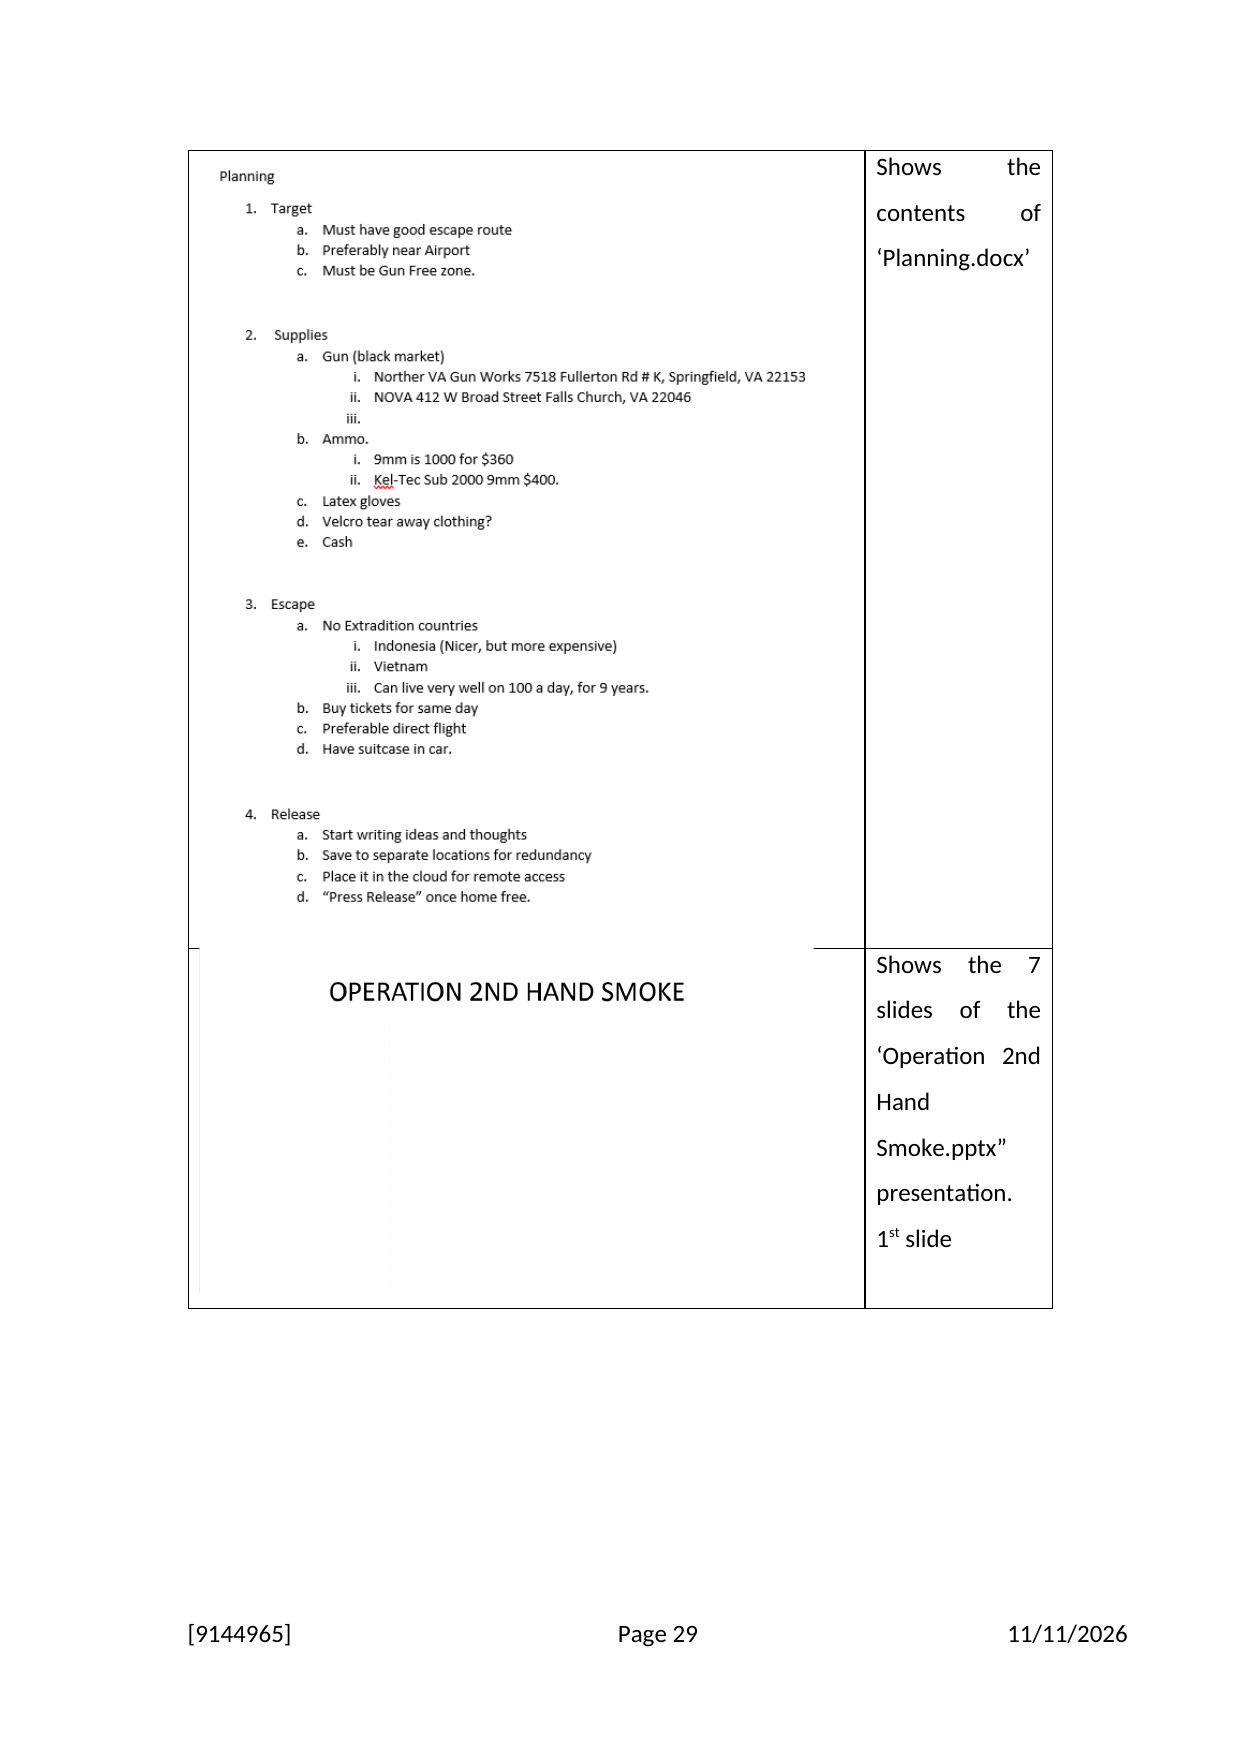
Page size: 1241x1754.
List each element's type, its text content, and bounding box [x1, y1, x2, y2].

picture [199, 151, 834, 934]
table_cell [189, 151, 864, 948]
picture [199, 948, 814, 1294]
table_cell Shows the contents of ‘Planning.docx’ [866, 151, 1052, 948]
table_cell Shows the 7 slides of the ‘Operation 2nd Hand Smoke.pptx” presentation. 1st slide [866, 949, 1052, 1308]
table_cell [189, 949, 864, 1308]
